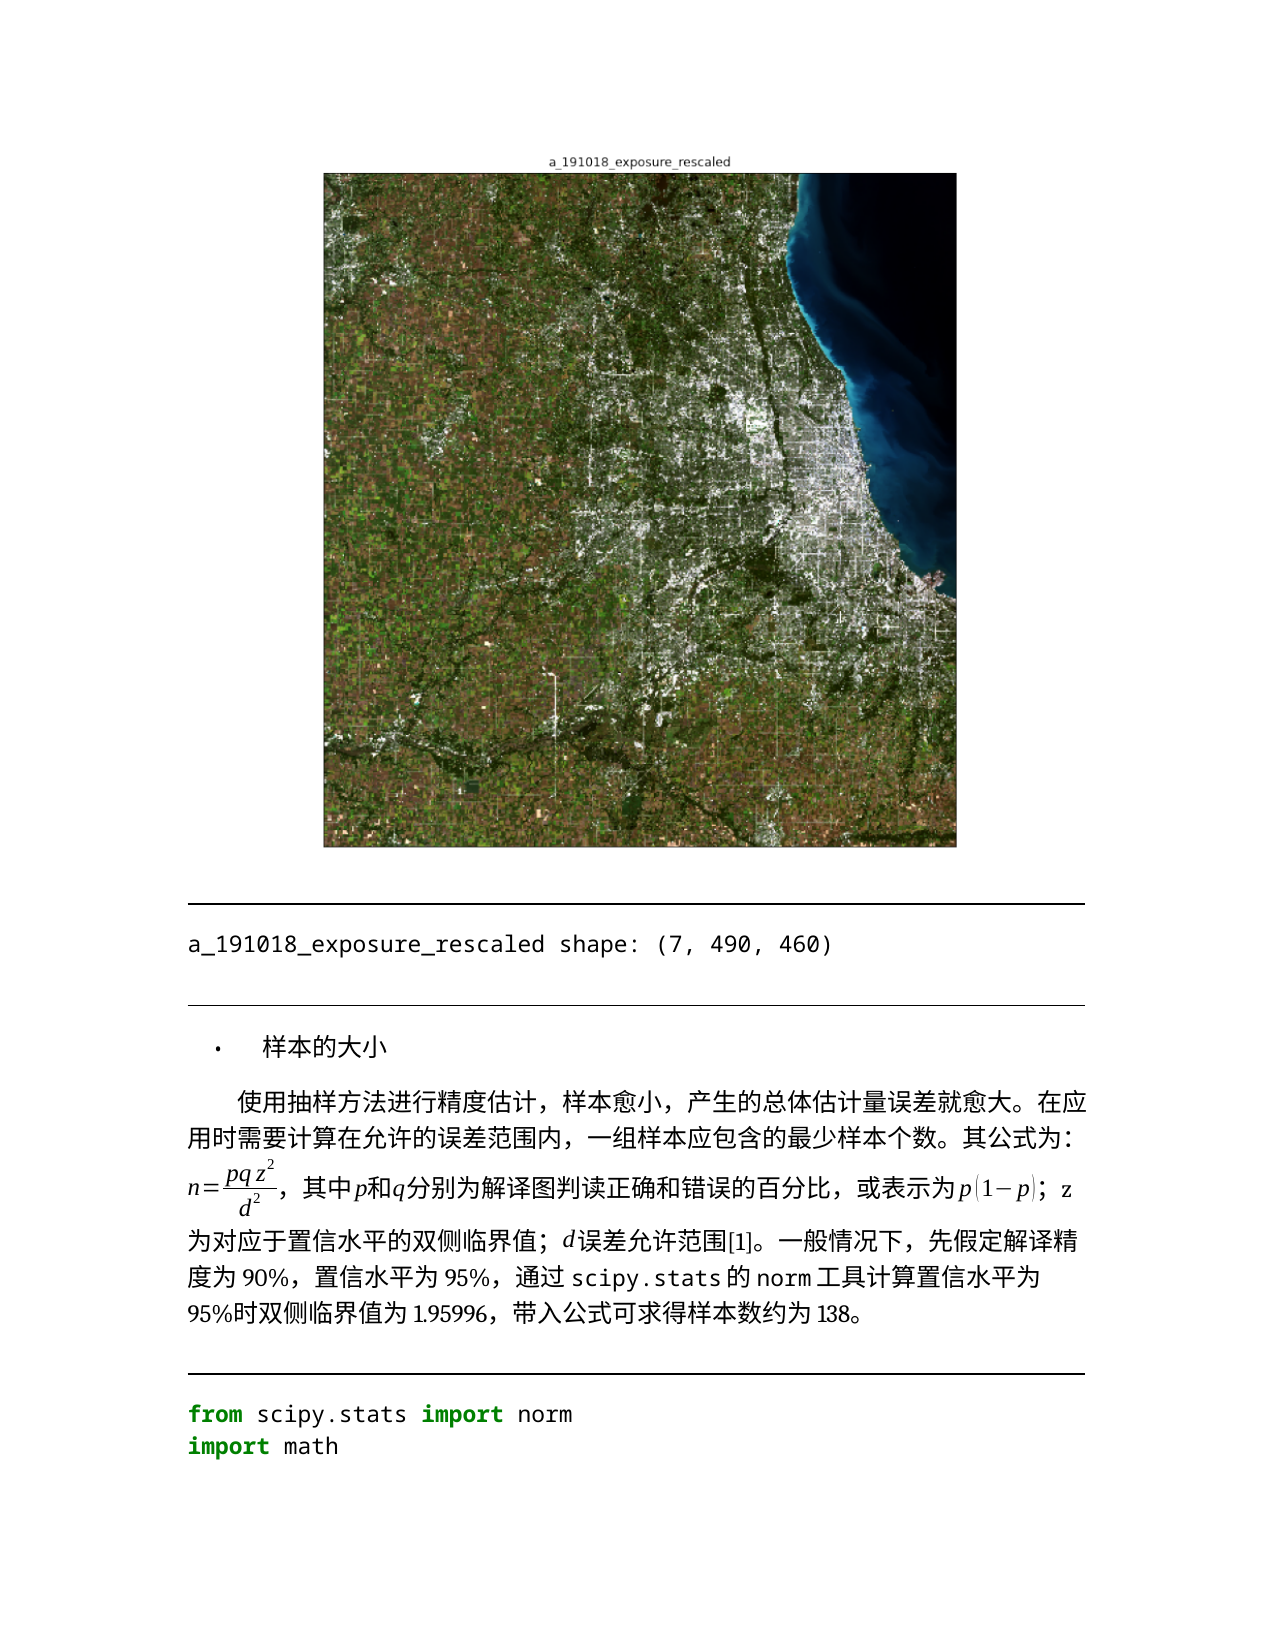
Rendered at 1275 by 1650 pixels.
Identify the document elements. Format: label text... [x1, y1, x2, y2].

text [187, 1398, 1087, 1489]
picture [312, 150, 963, 858]
text 使用抽样方法进行精度估计，样本愈小，产生的总体估计量误差就愈大。在应用时需要计算在允许的误差范围内，一组样本应包含的最少样本个数。其公式为：，其中和分别为解译图判读正确和错误的百分比，或表示为；z为对应于置信水平的双侧临界值；误差允许范围[1]。一般情况下，先假定解译精度为90%，置信水平为95%，通过scipy.stats的norm工具计算置信水平为95%时双侧临界值为1.95996，带入公式可求得样本数约为138。 [187, 1083, 1087, 1330]
list 样本的大小 [212, 1030, 1087, 1064]
text a_191018_exposure_rescaled shape: (7, 490, 460) [187, 928, 1087, 959]
